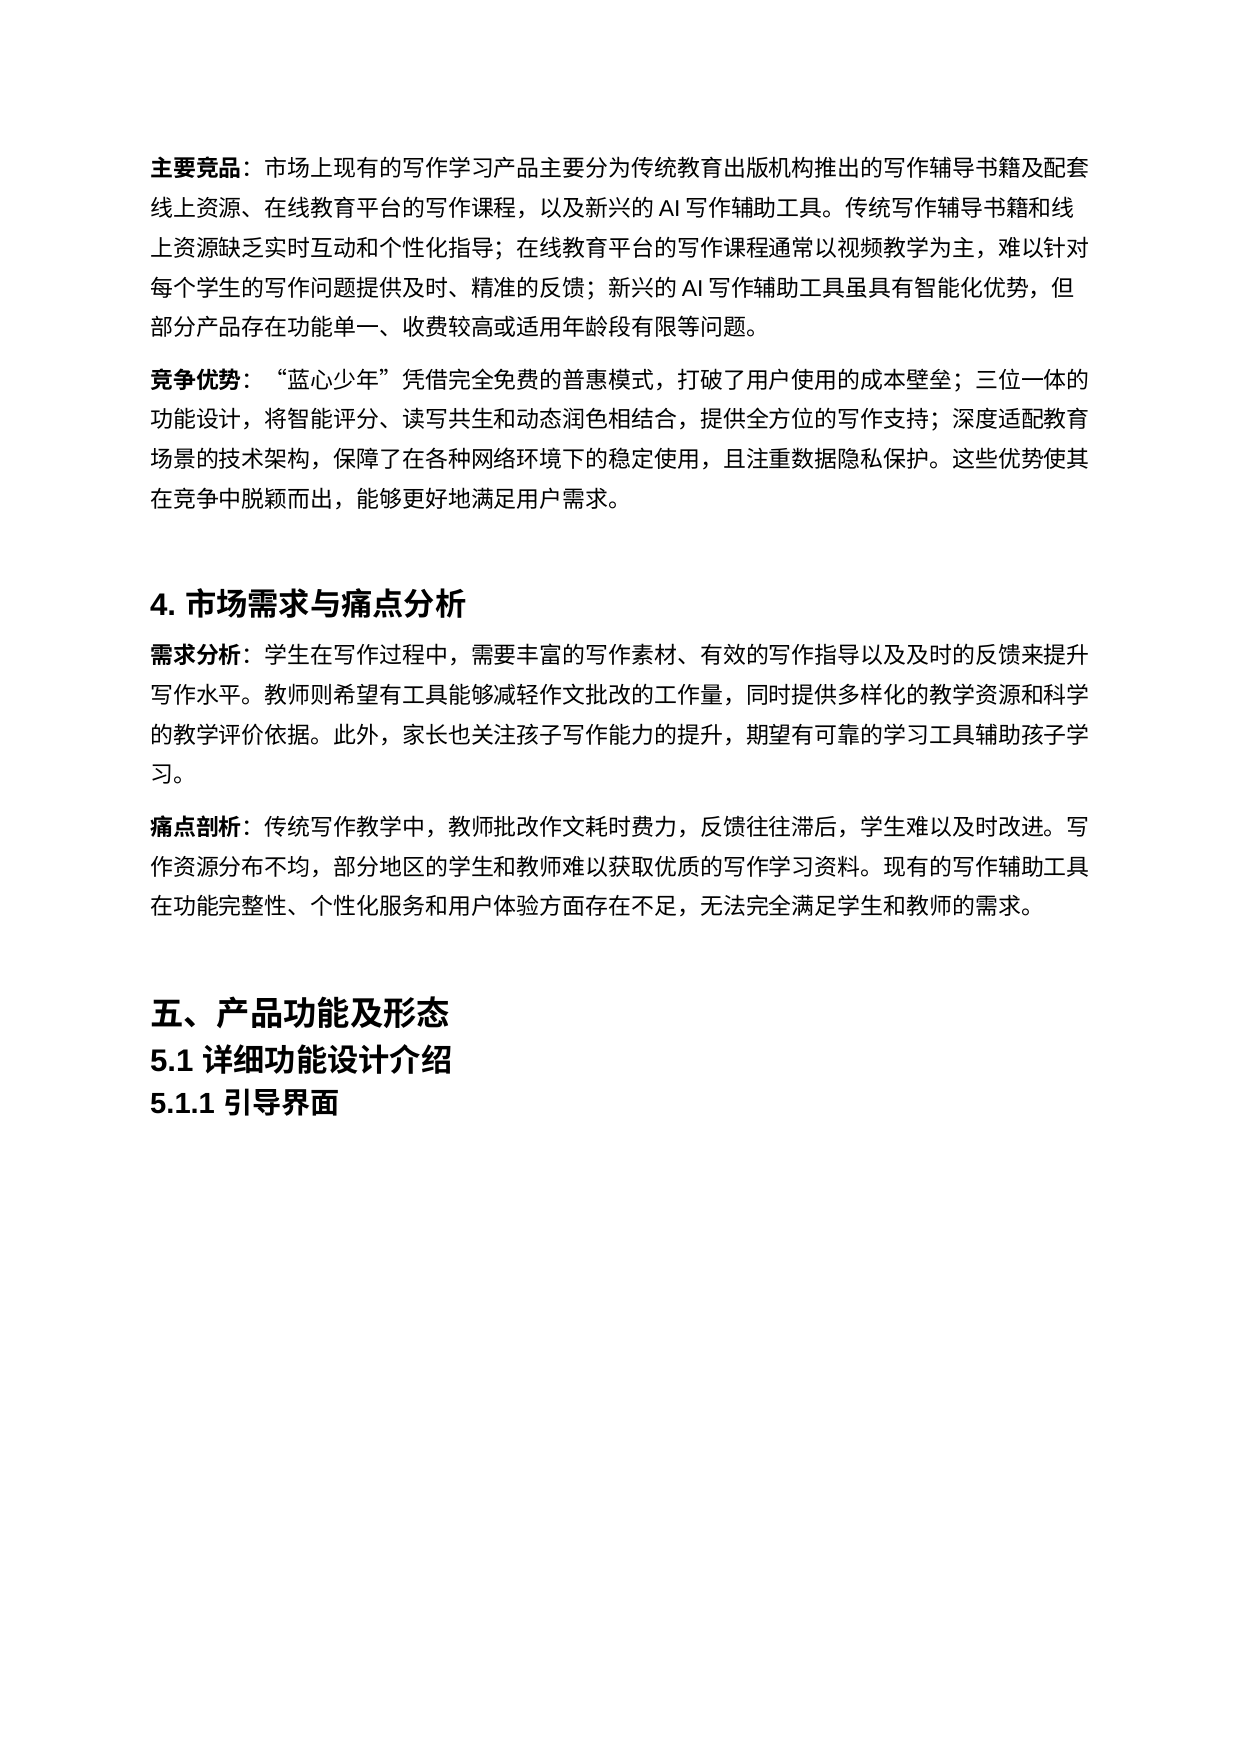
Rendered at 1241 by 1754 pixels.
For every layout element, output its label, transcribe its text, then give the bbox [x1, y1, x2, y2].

text 竞争优势：“蓝心少年”凭借完全免费的普惠模式，打破了用户使用的成本壁垒；三位一体的功能设计，将智能评分、读写共生和动态润色相结合，提供全方位的写作支持；深度适配教育场景的技术架构，保障了在各种网络环境下的稳定使用，且注重数据隐私保护。这些优势使其在竞争中脱颖而出，能够更好地满足用户需求。 [150, 361, 1090, 514]
text 需求分析：学生在写作过程中，需要丰富的写作素材、有效的写作指导以及及时的反馈来提升写作水平。教师则希望有工具能够减轻作文批改的工作量，同时提供多样化的教学资源和科学的教学评价依据。此外，家长也关注孩子写作能力的提升，期望有可靠的学习工具辅助孩子学习。 [150, 637, 1090, 789]
text 痛点剖析：传统写作教学中，教师批改作文耗时费力，反馈往往滞后，学生难以及时改进。写作资源分布不均，部分地区的学生和教师难以获取优质的写作学习资料。现有的写作辅助工具在功能完整性、个性化服务和用户体验方面存在不足，无法完全满足学生和教师的需求。 [150, 808, 1090, 921]
text 主要竞品：市场上现有的写作学习产品主要分为传统教育出版机构推出的写作辅导书籍及配套线上资源、在线教育平台的写作课程，以及新兴的AI写作辅助工具。传统写作辅导书籍和线上资源缺乏实时互动和个性化指导；在线教育平台的写作课程通常以视频教学为主，难以针对每个学生的写作问题提供及时、精准的反馈；新兴的AI写作辅助工具虽具有智能化优势，但部分产品存在功能单一、收费较高或适用年龄段有限等问题。 [150, 150, 1090, 342]
